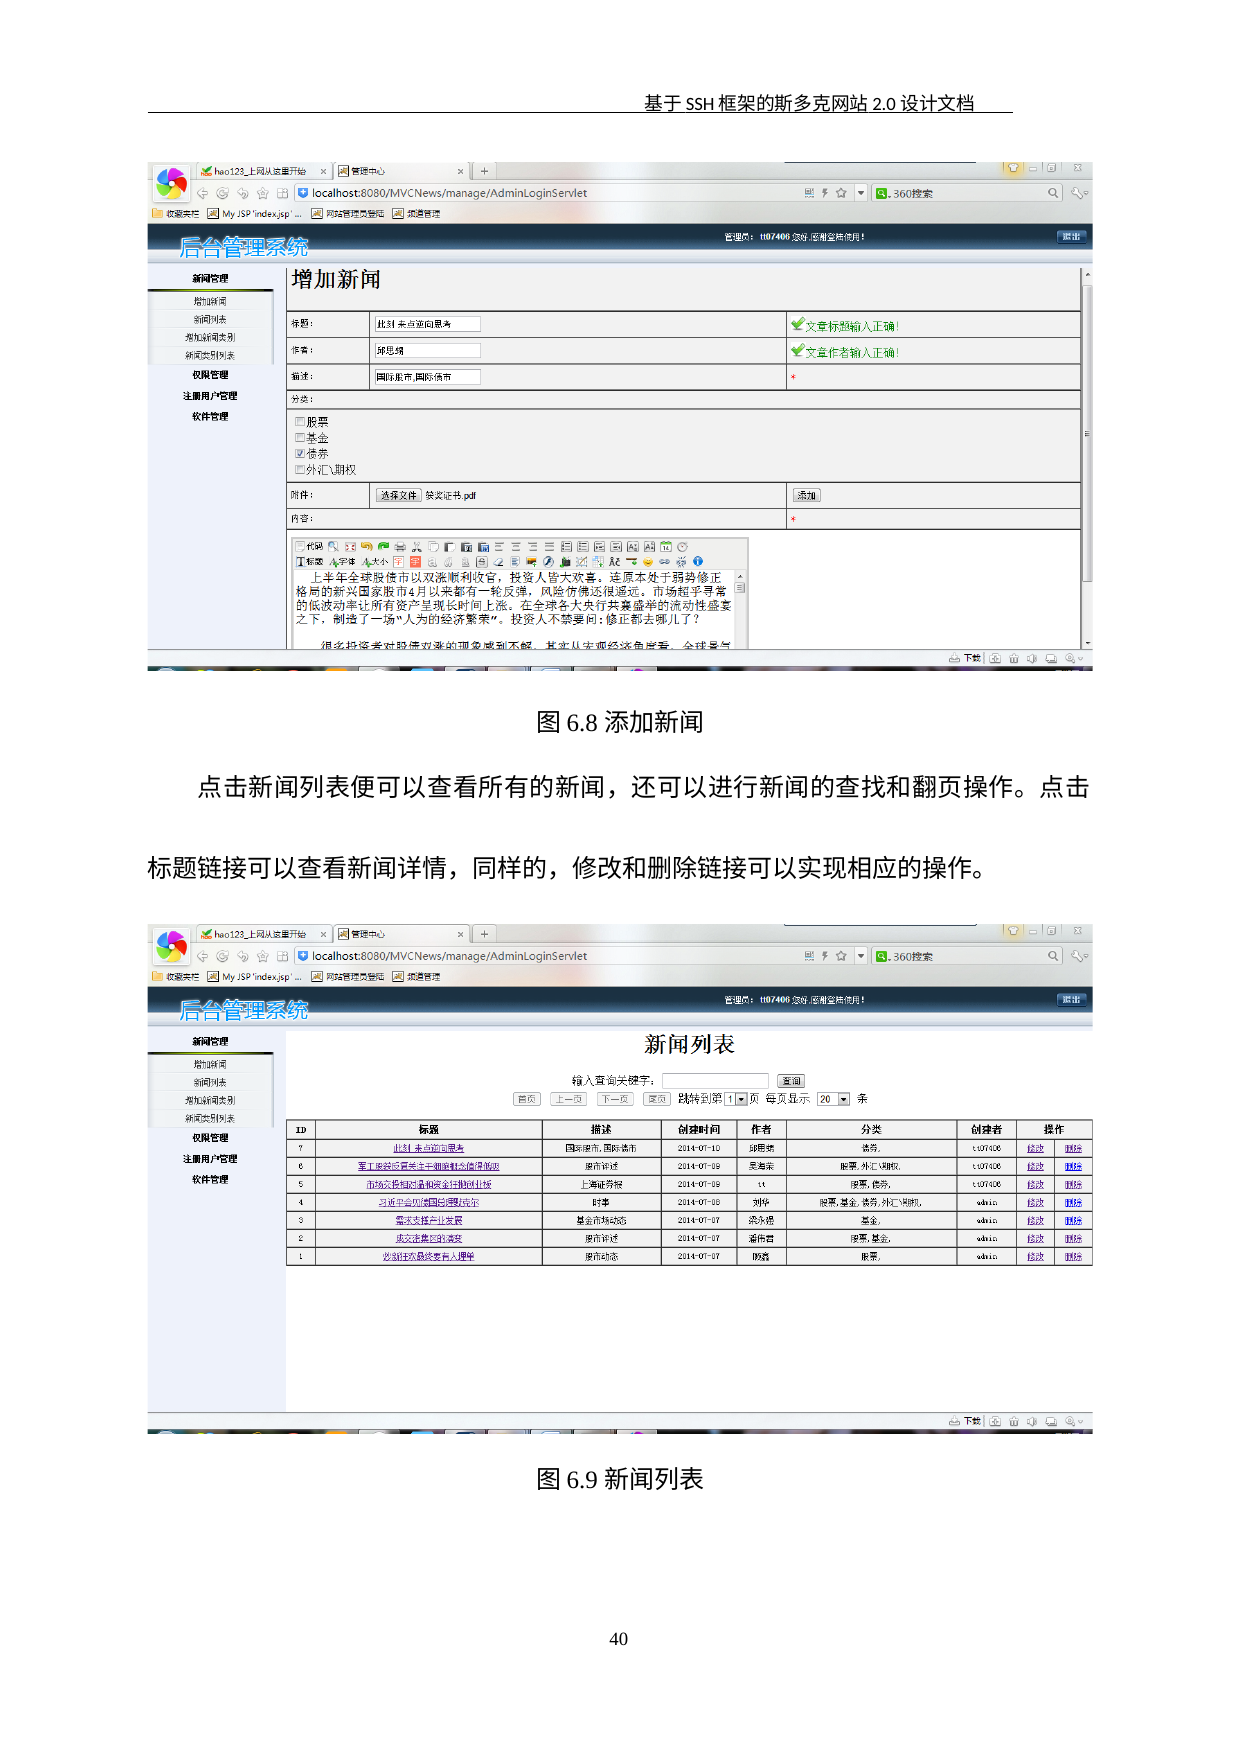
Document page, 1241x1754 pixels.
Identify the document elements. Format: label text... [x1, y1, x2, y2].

text 点击新闻列表便可以查看所有的新闻，还可以进行新闻的查找和翻页操作。点击标题链接可以查看新闻详情，同样的，修改和删除链接可以实现相应的操作。 [148, 753, 1092, 899]
picture [147, 162, 1093, 671]
text 图6.9 新闻列表 [148, 1445, 1092, 1510]
picture [147, 924, 1093, 1434]
text 图6.8 添加新闻 [148, 688, 1092, 753]
